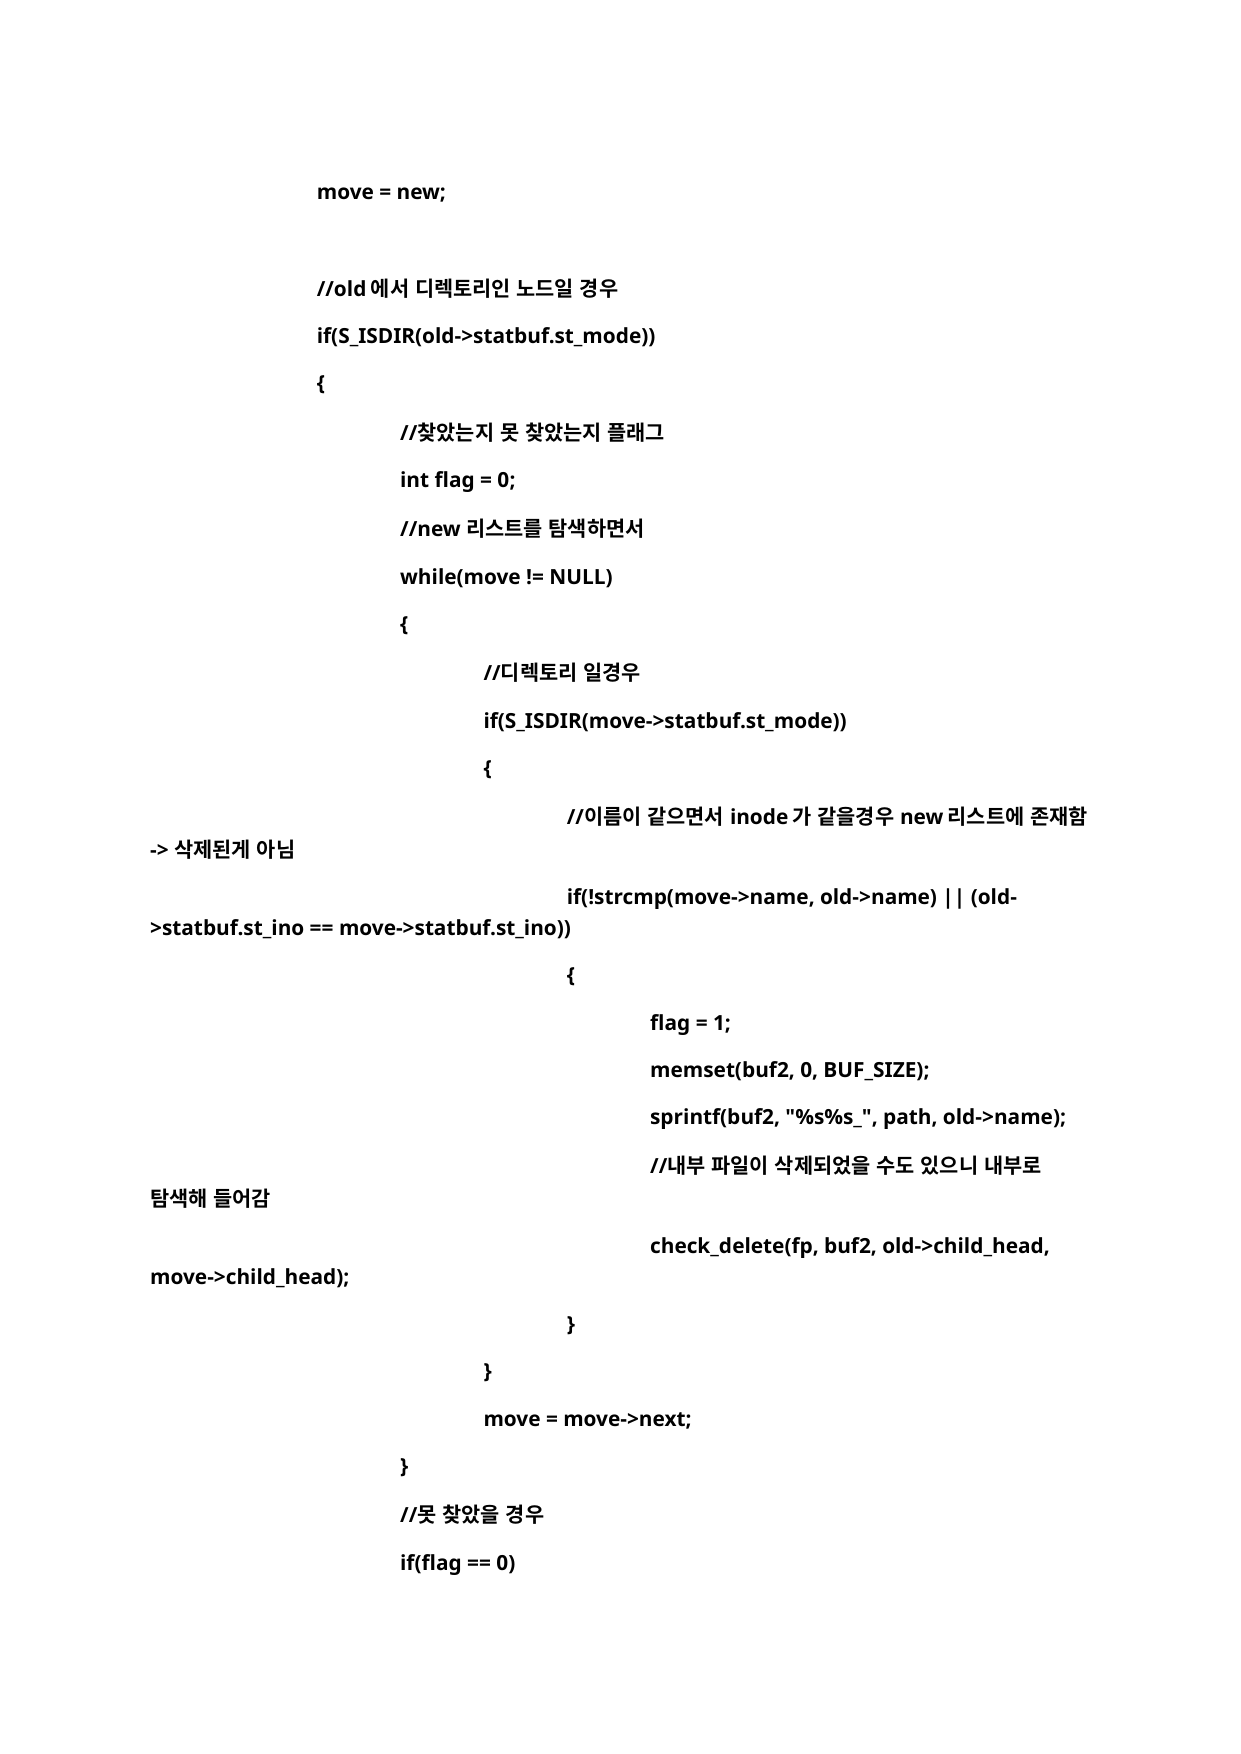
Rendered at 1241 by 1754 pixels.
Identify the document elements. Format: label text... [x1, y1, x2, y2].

text { [150, 368, 1090, 397]
text move = move->next; [150, 1404, 1090, 1432]
text if(flag == 0) [150, 1548, 1090, 1576]
text memset(buf2, 0, BUF_SIZE); [150, 1055, 1090, 1083]
text if(S_ISDIR(old->statbuf.st_mode)) [150, 321, 1090, 349]
text //내부 파일이 삭제되었을 수도 있으니 내부로 탐색해 들어감 [150, 1149, 1090, 1212]
text if(S_ISDIR(move->statbuf.st_mode)) [150, 706, 1090, 734]
text int flag = 0; [150, 465, 1090, 493]
text } [150, 1357, 1090, 1385]
text { [150, 753, 1090, 781]
text //찾았는지 못 찾았는지 플래그 [150, 416, 1090, 446]
text //new 리스트를 탐색하면서 [150, 512, 1090, 543]
text { [150, 960, 1090, 989]
text //못 찾았을 경우 [150, 1498, 1090, 1529]
text check_delete(fp, buf2, old->child_head, move->child_head); [150, 1231, 1090, 1291]
text { [150, 609, 1090, 637]
text } [150, 1451, 1090, 1480]
text sprintf(buf2, "%s%s_", path, old->name); [150, 1102, 1090, 1131]
text flag = 1; [150, 1008, 1090, 1036]
text if(!strcmp(move->name, old->name) || (old->statbuf.st_ino == move->statbuf.st_ino)) [150, 882, 1090, 941]
text //디렉토리 일경우 [150, 656, 1090, 687]
text //old에서 디렉토리인 노드일 경우 [150, 272, 1090, 302]
text //이름이 같으면서 inode가 같을경우 new리스트에 존재함 -> 삭제된게 아님 [150, 800, 1090, 863]
text } [150, 1309, 1090, 1338]
text while(move != NULL) [150, 562, 1090, 590]
text move = new; [150, 177, 1090, 206]
